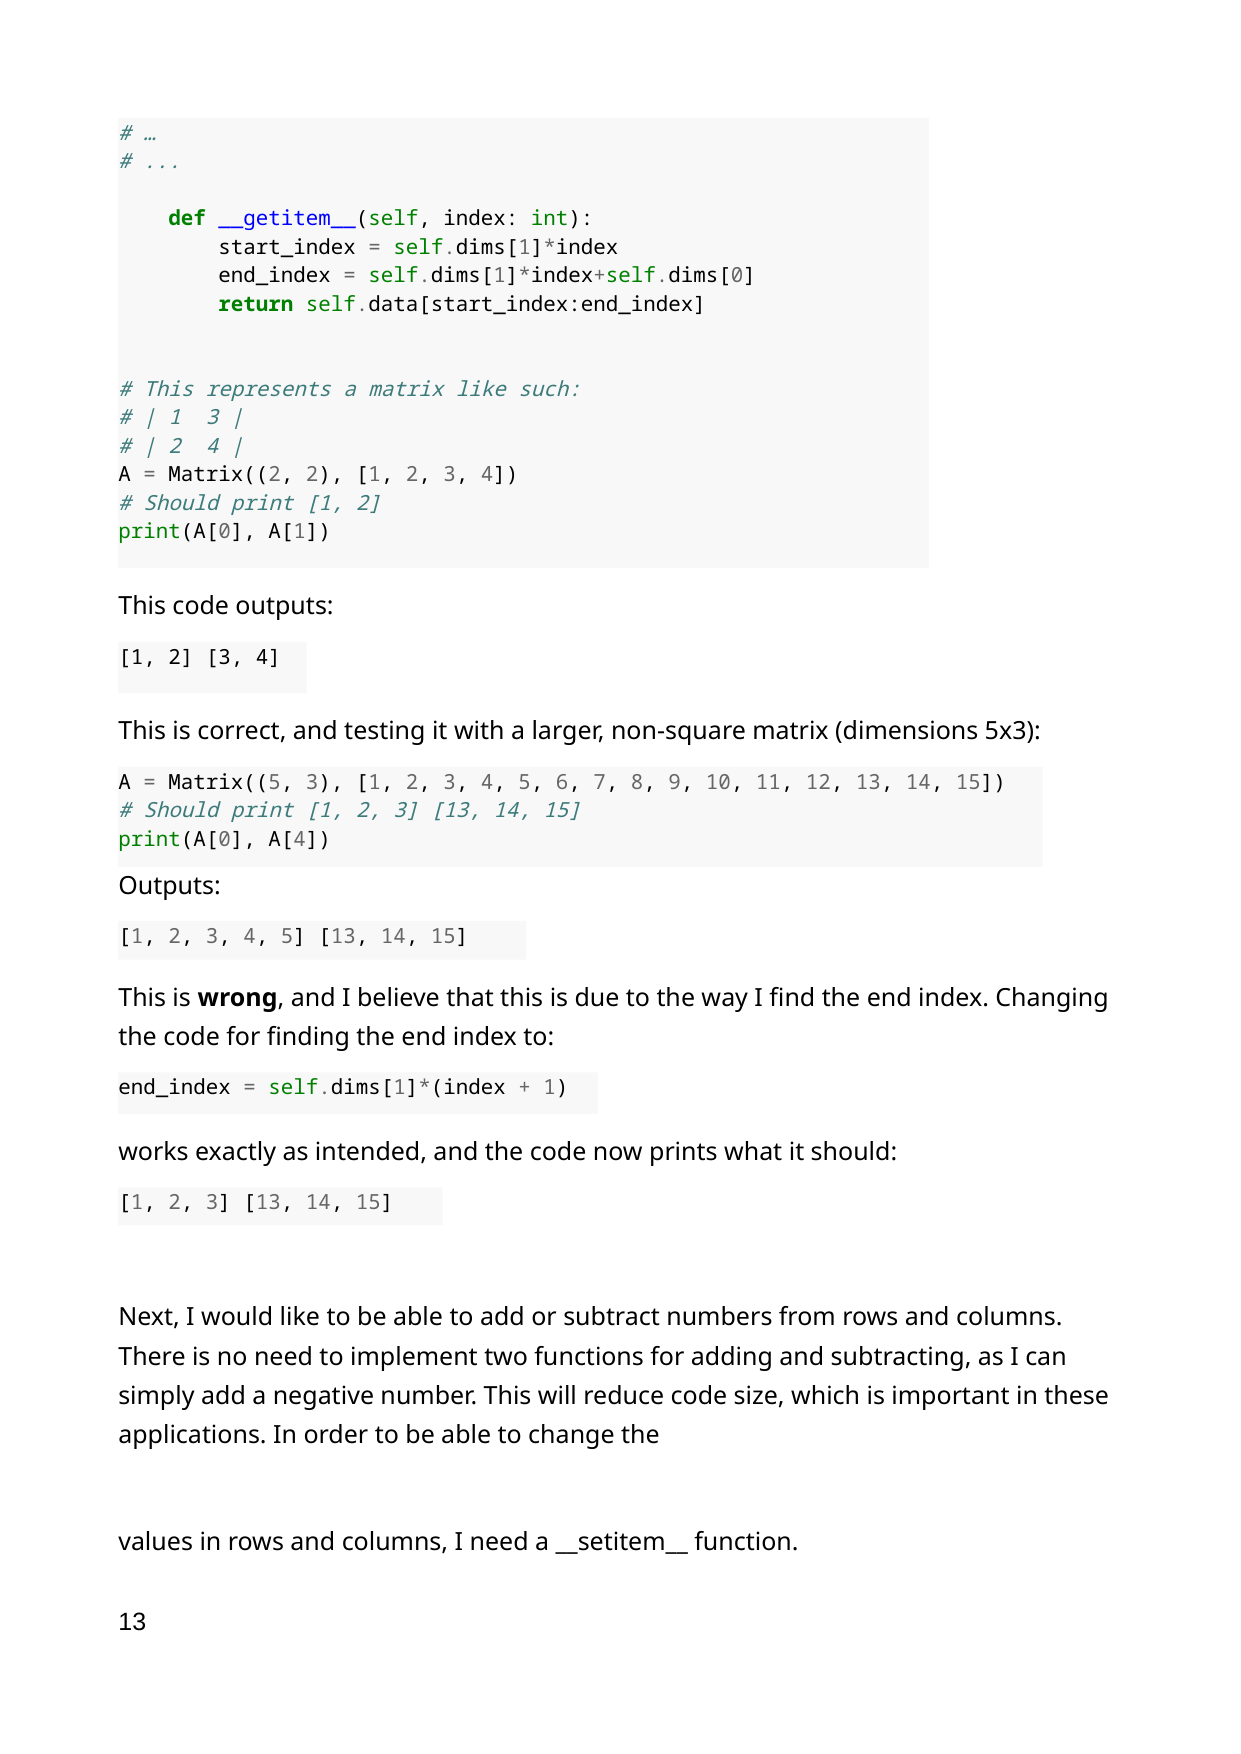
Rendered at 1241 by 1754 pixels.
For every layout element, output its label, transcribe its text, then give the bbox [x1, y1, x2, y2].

text Next, I would like to be able to add or subtract numbers from rows and columns. There is no need to implement two functions for adding and subtracting, as I can simply add a negative number. This will reduce code size, which is important in these applications. In order to be able to change the [118, 1299, 1122, 1451]
text This code outputs: [118, 588, 1122, 622]
text This is correct, and testing it with a larger, non-square matrix (dimensions 5x3): [118, 713, 1122, 747]
text values in rows and columns, I need a __setitem__ function. [118, 1524, 1122, 1558]
text Outputs: [118, 867, 1122, 901]
text works exactly as intended, and the code now prints what it should: [118, 1134, 1122, 1168]
text This is wrong, and I believe that this is due to the way I find the end index. Changing the code for finding the end index to: [118, 979, 1122, 1053]
